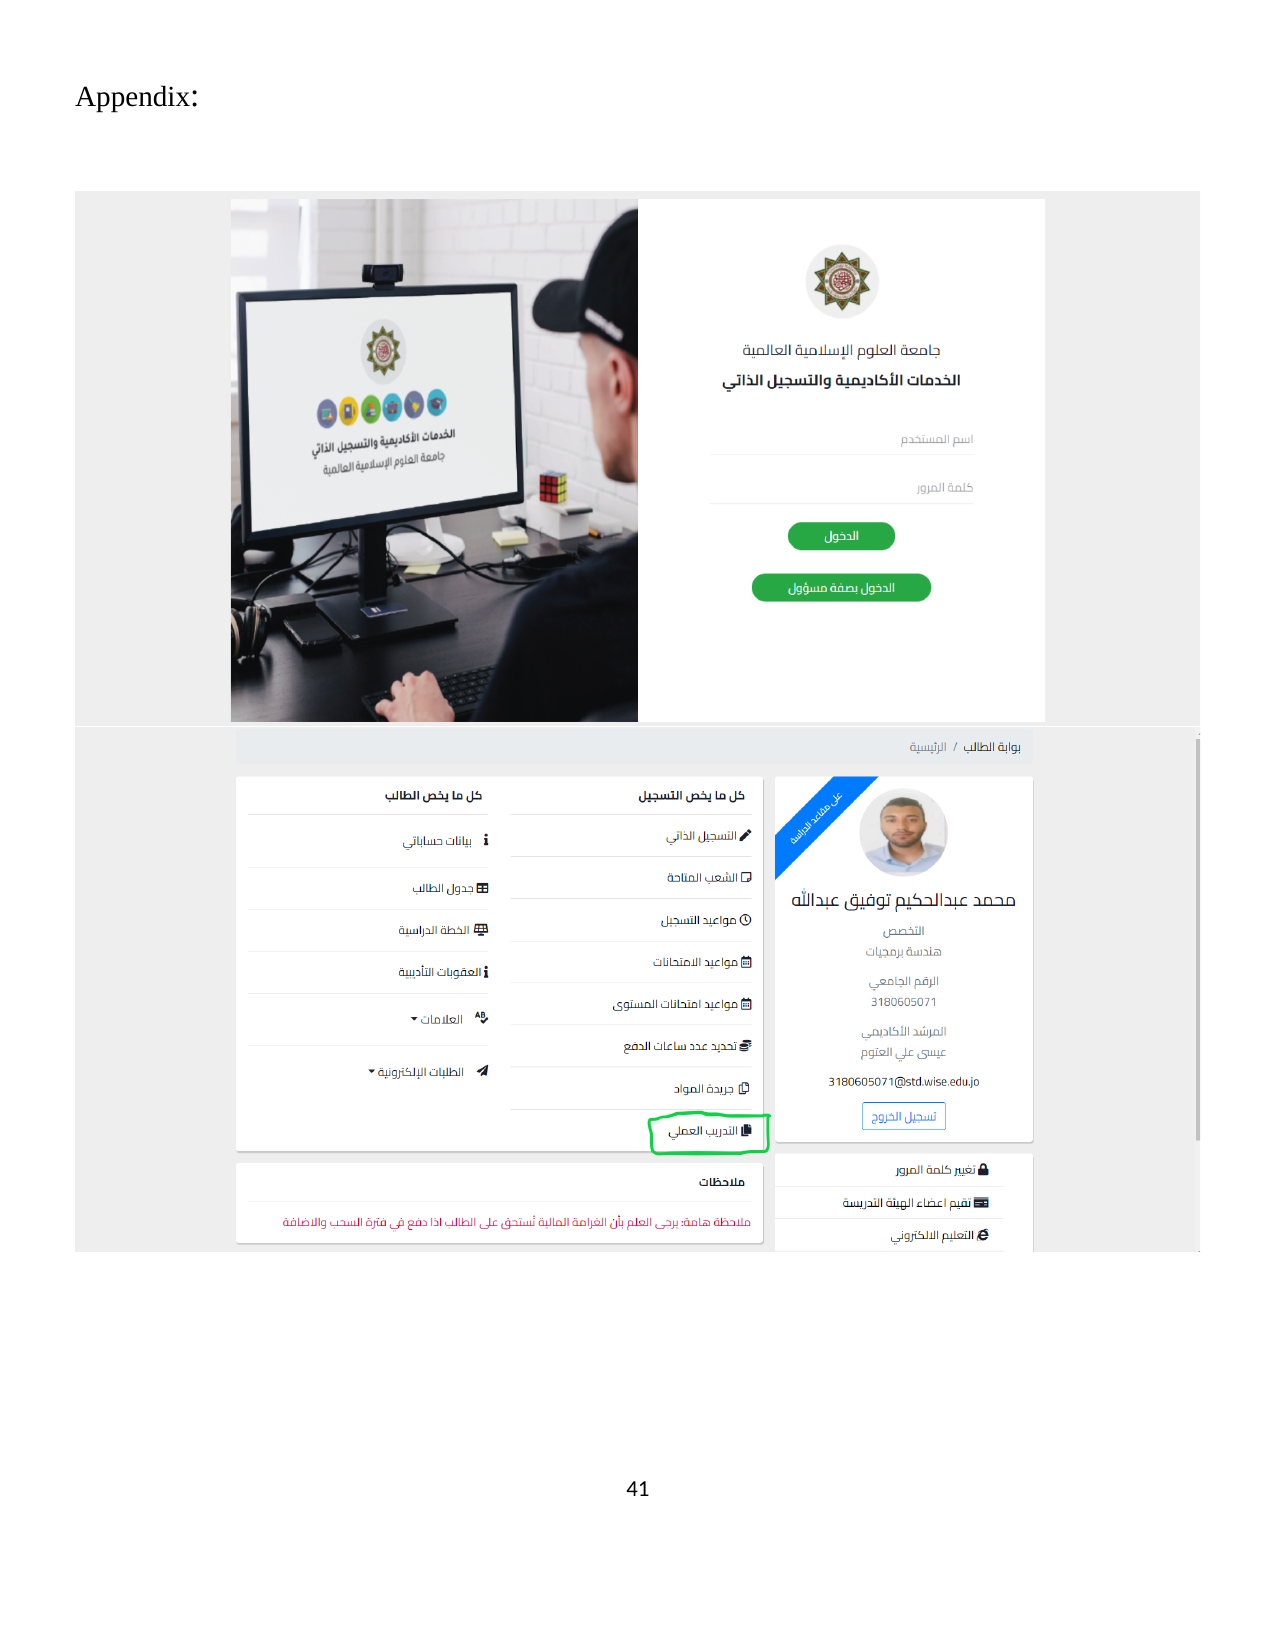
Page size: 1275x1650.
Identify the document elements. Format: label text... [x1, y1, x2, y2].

picture [75, 727, 1200, 1252]
picture [75, 191, 1200, 726]
text Appendix: [75, 75, 1200, 113]
